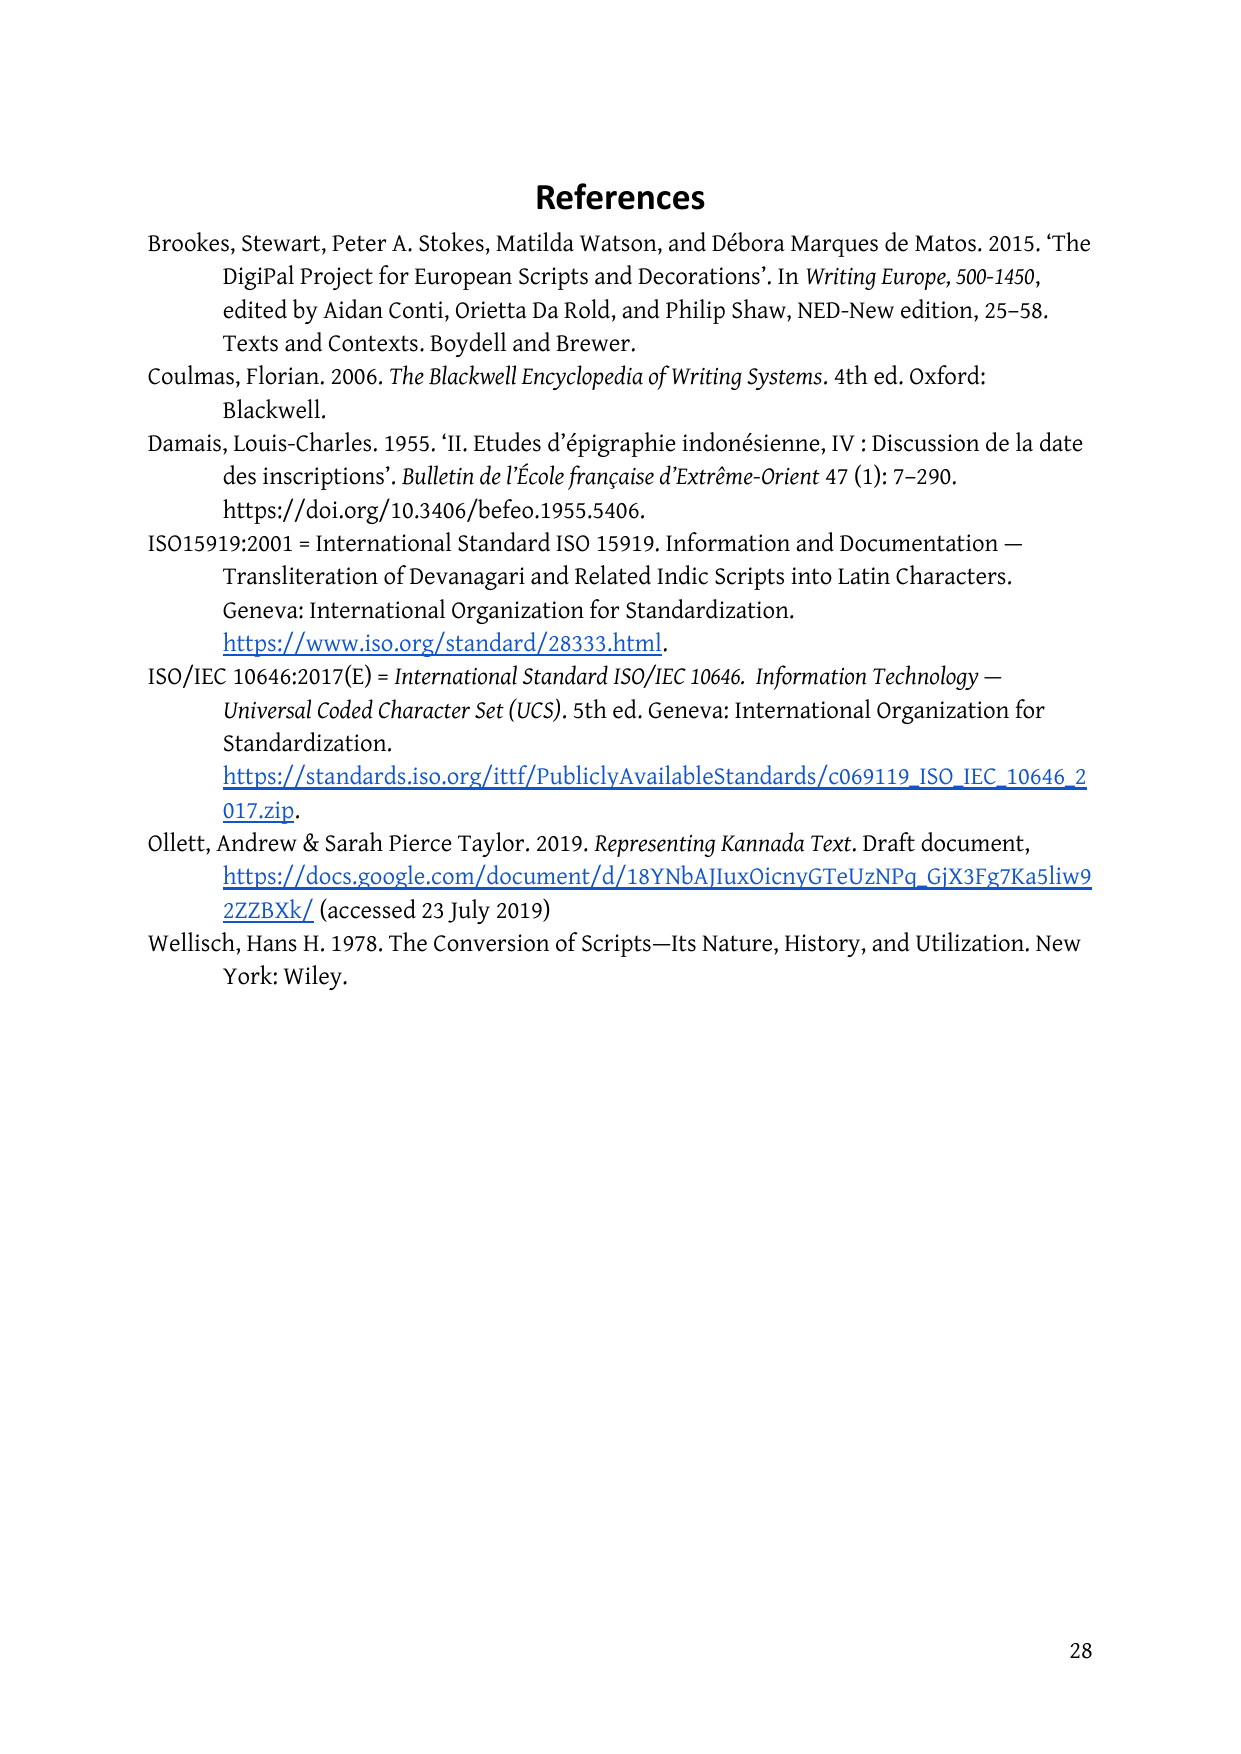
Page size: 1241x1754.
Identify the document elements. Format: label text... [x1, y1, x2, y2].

text Coulmas, Florian. 2006. The Blackwell Encyclopedia of Writing Systems. 4th ed. Oxford: Blackwell. [148, 358, 1092, 425]
text Wellisch, Hans H. 1978. The Conversion of Scripts—Its Nature, History, and Utilization. New York: Wiley. [148, 925, 1092, 991]
subtitle References [148, 173, 1092, 218]
text ISO15919:2001 = International Standard ISO 15919. Information and Documentation — Transliteration of Devanagari and Related Indic Scripts into Latin Characters. Geneva: International Organization for Standardization. https://www.iso.org/standard/28333.html. [148, 525, 1092, 658]
text Ollett, Andrew & Sarah Pierce Taylor. 2019. Representing Kannada Text. Draft document, https://docs.google.com/document/d/18YNbAJIuxOicnyGTeUzNPq_GjX3Fg7Ka5liw92ZZBXk/ (accessed 23 July 2019) [148, 825, 1092, 925]
text Brookes, Stewart, Peter A. Stokes, Matilda Watson, and Débora Marques de Matos. 2015. ‘The DigiPal Project for European Scripts and Decorations’. In Writing Europe, 500-1450, edited by Aidan Conti, Orietta Da Rold, and Philip Shaw, NED-New edition, 25–58. Texts and Contexts. Boydell and Brewer. [148, 225, 1092, 358]
text Damais, Louis-Charles. 1955. ‘II. Etudes d’épigraphie indonésienne, IV : Discussion de la date des inscriptions’. Bulletin de l’École française d’Extrême-Orient 47 (1): 7–290. https://doi.org/10.3406/befeo.1955.5406. [148, 425, 1092, 525]
text ISO/IEC 10646:2017(E) = International Standard ISO/IEC 10646. Information Technology — Universal Coded Character Set (UCS). 5th ed. Geneva: International Organization for Standardization. https://standards.iso.org/ittf/PubliclyAvailableStandards/c069119_ISO_IEC_10646_2017.zip. [148, 658, 1092, 825]
